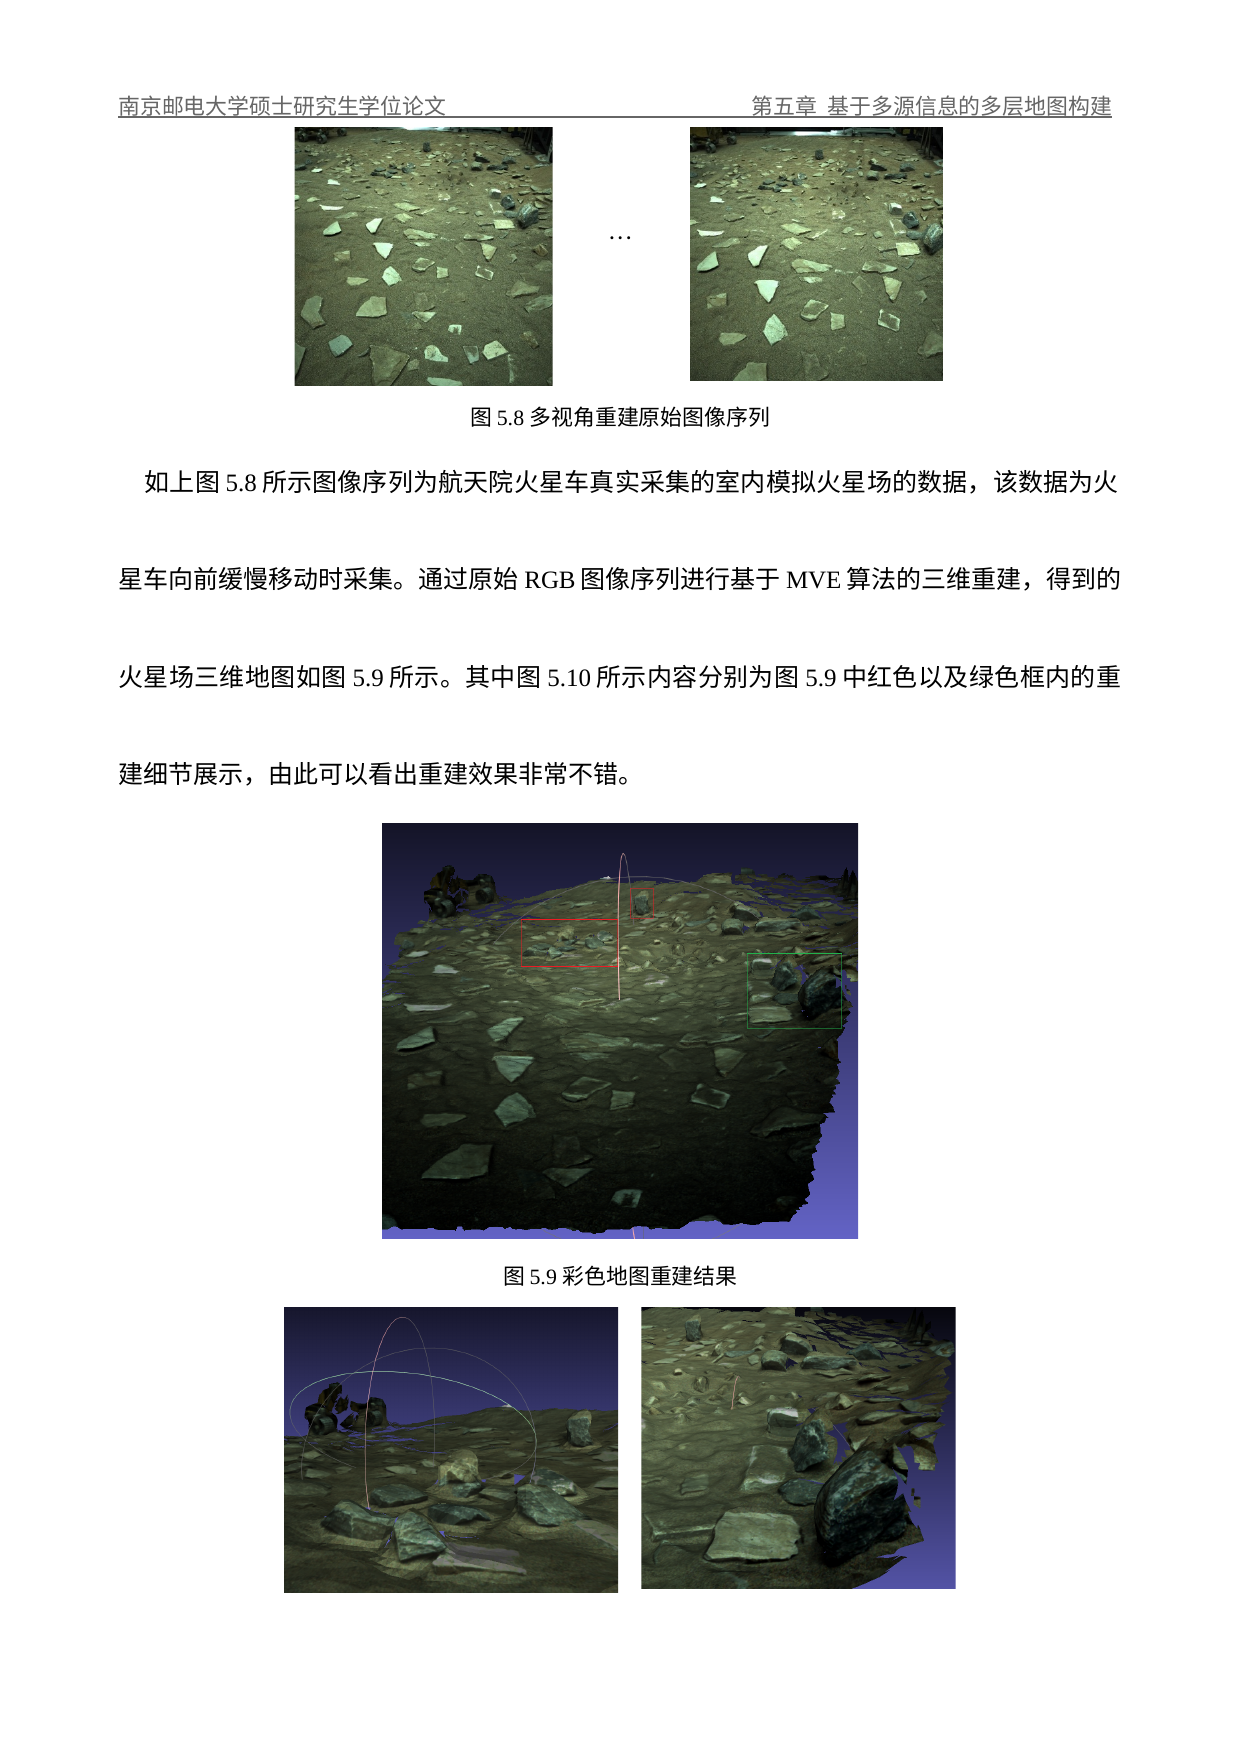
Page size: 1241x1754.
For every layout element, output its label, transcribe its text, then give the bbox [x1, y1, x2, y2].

picture [382, 823, 859, 1239]
table_header [630, 1307, 968, 1612]
table_header [669, 127, 964, 400]
picture [641, 1307, 956, 1589]
text 图5.9 彩色地图重建结果 [118, 1259, 1122, 1291]
text 如上图5.8所示图像序列为航天院火星车真实采集的室内模拟火星场的数据，该数据为火星车向前缓慢移动时采集。通过原始RGB图像序列进行基于MVE算法的三维重建，得到的火星场三维地图如图5.9所示。其中图5.10所示内容分别为图5.9中红色以及绿色框内的重建细节展示，由此可以看出重建效果非常不错。 [118, 448, 1122, 806]
picture [284, 1307, 619, 1593]
table_header [276, 127, 571, 400]
text 图5.8 多视角重建原始图像序列 [118, 400, 1122, 432]
picture [294, 127, 553, 386]
table_header ··· [571, 127, 669, 400]
table_header [273, 1307, 629, 1612]
picture [690, 127, 943, 381]
